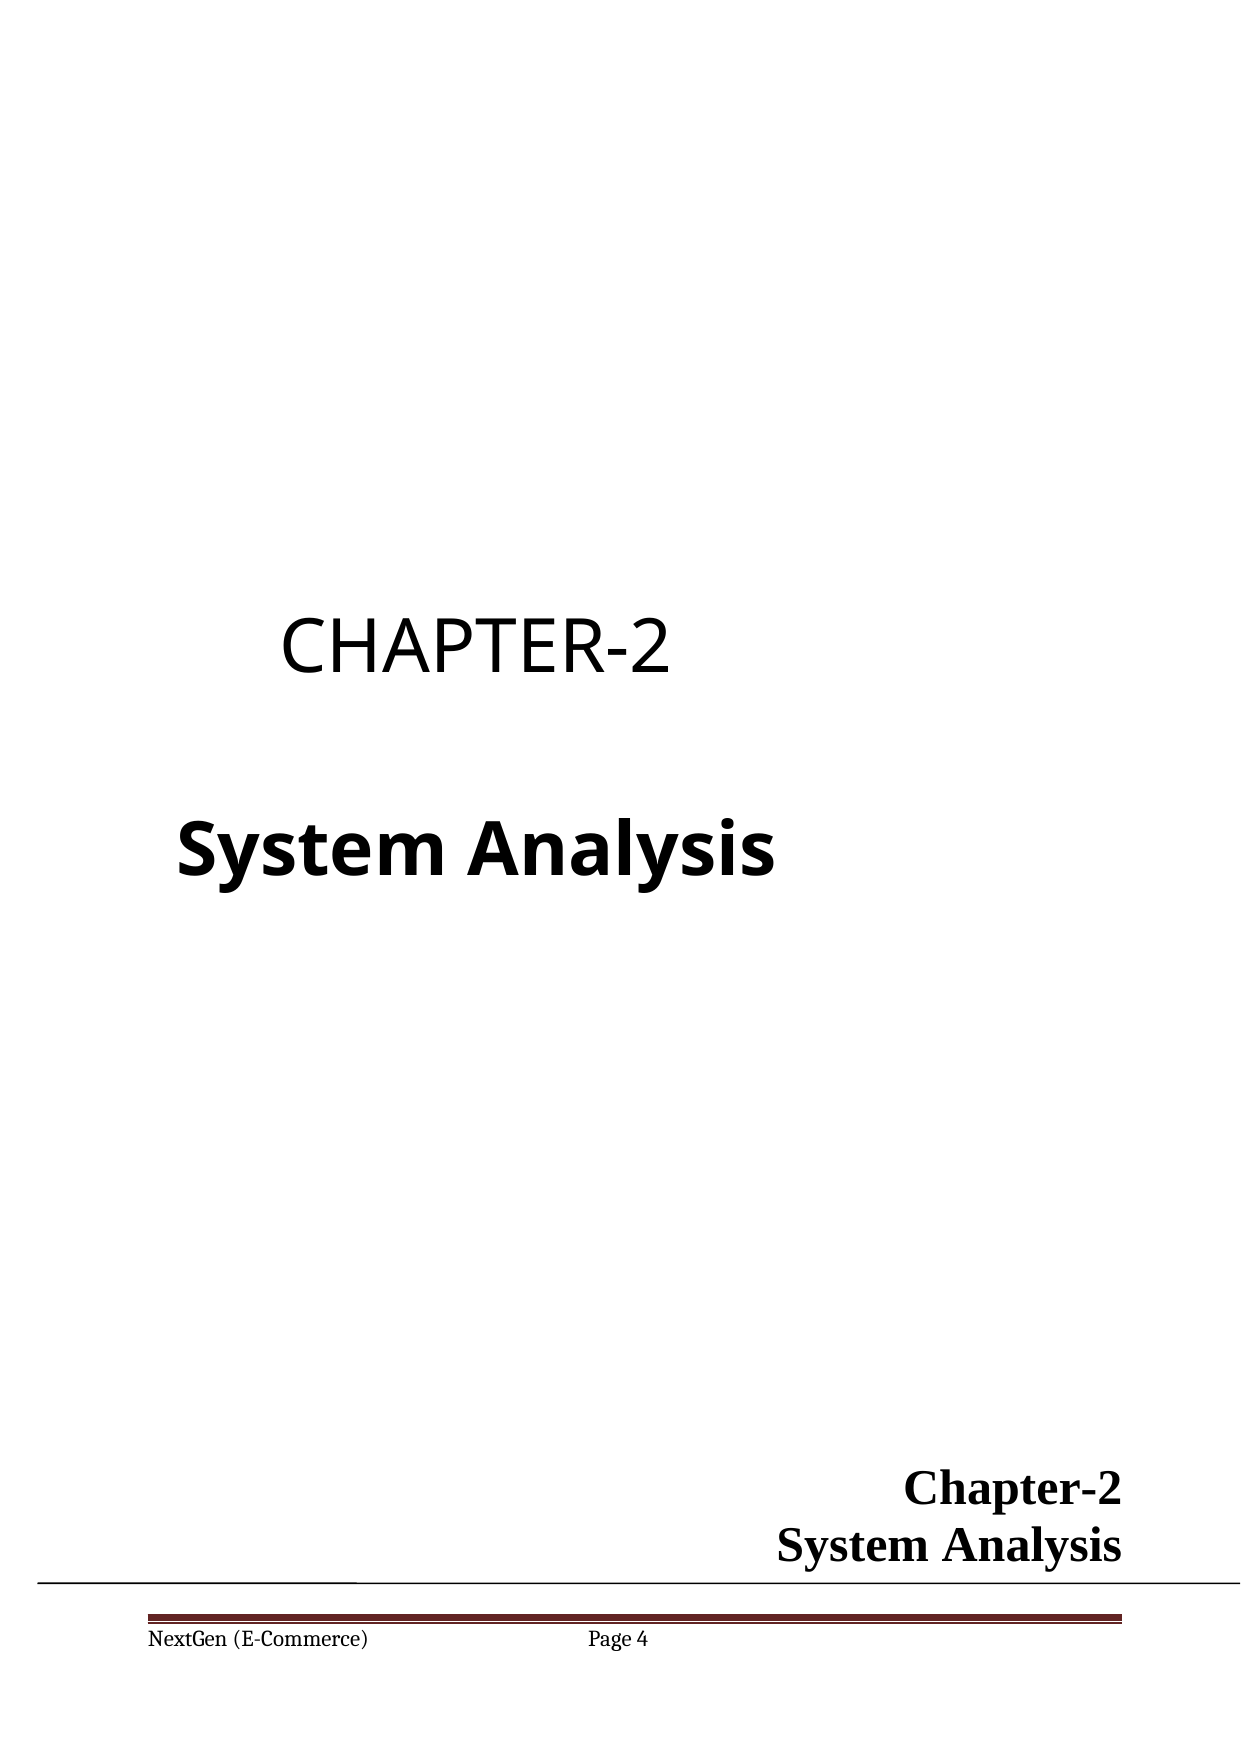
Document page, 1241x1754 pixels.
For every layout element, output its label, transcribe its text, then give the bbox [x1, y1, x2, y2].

text System Analysis [148, 1515, 1122, 1573]
text Chapter-2 [148, 1458, 1122, 1515]
